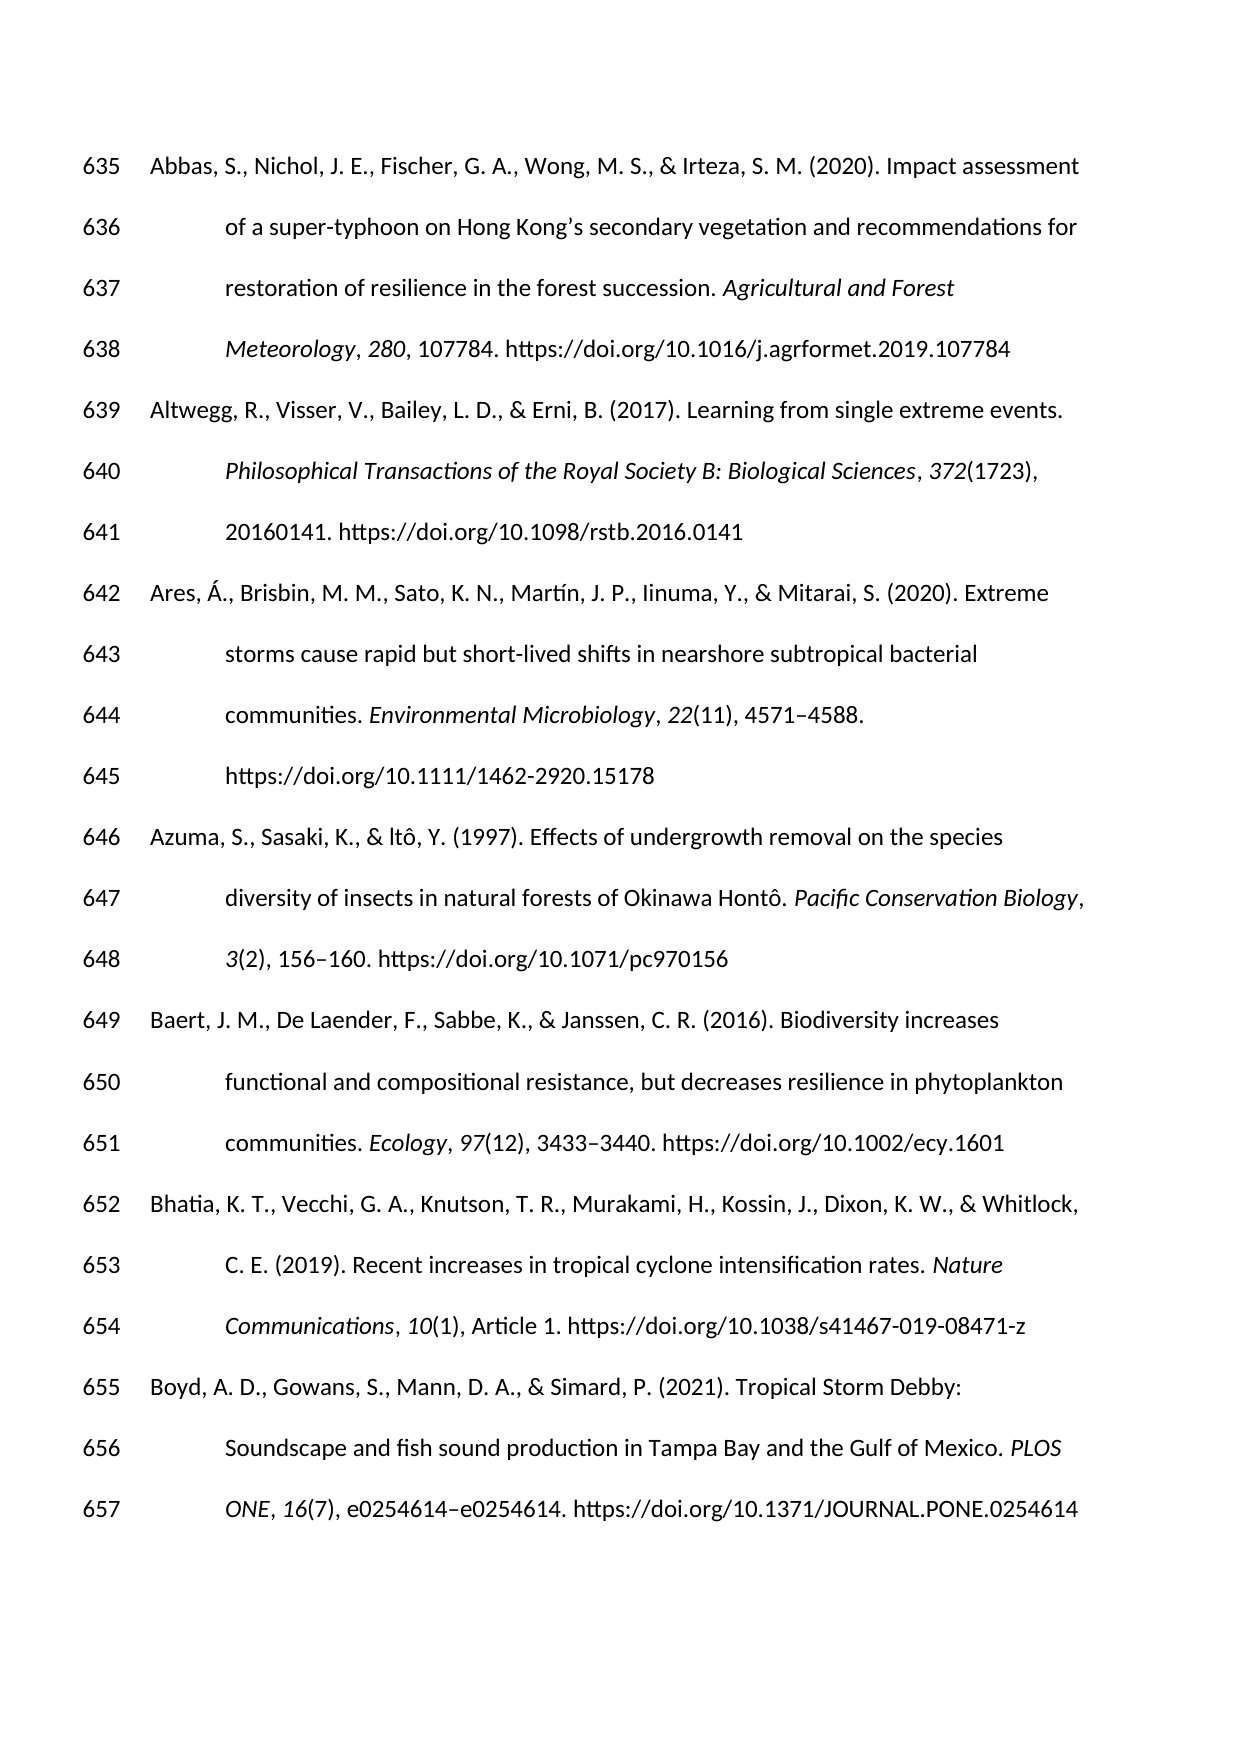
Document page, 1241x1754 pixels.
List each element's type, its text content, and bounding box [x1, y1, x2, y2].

text Ares, Á., Brisbin, M. M., Sato, K. N., Martín, J. P., Iinuma, Y., & Mitarai, S. (2020). Extreme storms cause rapid but short-lived shifts in nearshore subtropical bacterial communities. Environmental Microbiology, 22(11), 4571–4588. https://doi.org/10.1111/1462-2920.15178 [150, 577, 1090, 791]
text Abbas, S., Nichol, J. E., Fischer, G. A., Wong, M. S., & Irteza, S. M. (2020). Impact assessment of a super-typhoon on Hong Kong’s secondary vegetation and recommendations for restoration of resilience in the forest succession. Agricultural and Forest Meteorology, 280, 107784. https://doi.org/10.1016/j.agrformet.2019.107784 [150, 150, 1090, 364]
text Baert, J. M., De Laender, F., Sabbe, K., & Janssen, C. R. (2016). Biodiversity increases functional and compositional resistance, but decreases resilience in phytoplankton communities. Ecology, 97(12), 3433–3440. https://doi.org/10.1002/ecy.1601 [150, 1004, 1090, 1157]
text Boyd, A. D., Gowans, S., Mann, D. A., & Simard, P. (2021). Tropical Storm Debby: Soundscape and fish sound production in Tampa Bay and the Gulf of Mexico. PLOS ONE, 16(7), e0254614–e0254614. https://doi.org/10.1371/JOURNAL.PONE.0254614 [150, 1371, 1090, 1523]
text Altwegg, R., Visser, V., Bailey, L. D., & Erni, B. (2017). Learning from single extreme events. Philosophical Transactions of the Royal Society B: Biological Sciences, 372(1723), 20160141. https://doi.org/10.1098/rstb.2016.0141 [150, 394, 1090, 547]
text Bhatia, K. T., Vecchi, G. A., Knutson, T. R., Murakami, H., Kossin, J., Dixon, K. W., & Whitlock, C. E. (2019). Recent increases in tropical cyclone intensification rates. Nature Communications, 10(1), Article 1. https://doi.org/10.1038/s41467-019-08471-z [150, 1188, 1090, 1340]
text Azuma, S., Sasaki, K., & ltô, Y. (1997). Effects of undergrowth removal on the species diversity of insects in natural forests of Okinawa Hontô. Pacific Conservation Biology, 3(2), 156–160. https://doi.org/10.1071/pc970156 [150, 821, 1090, 974]
